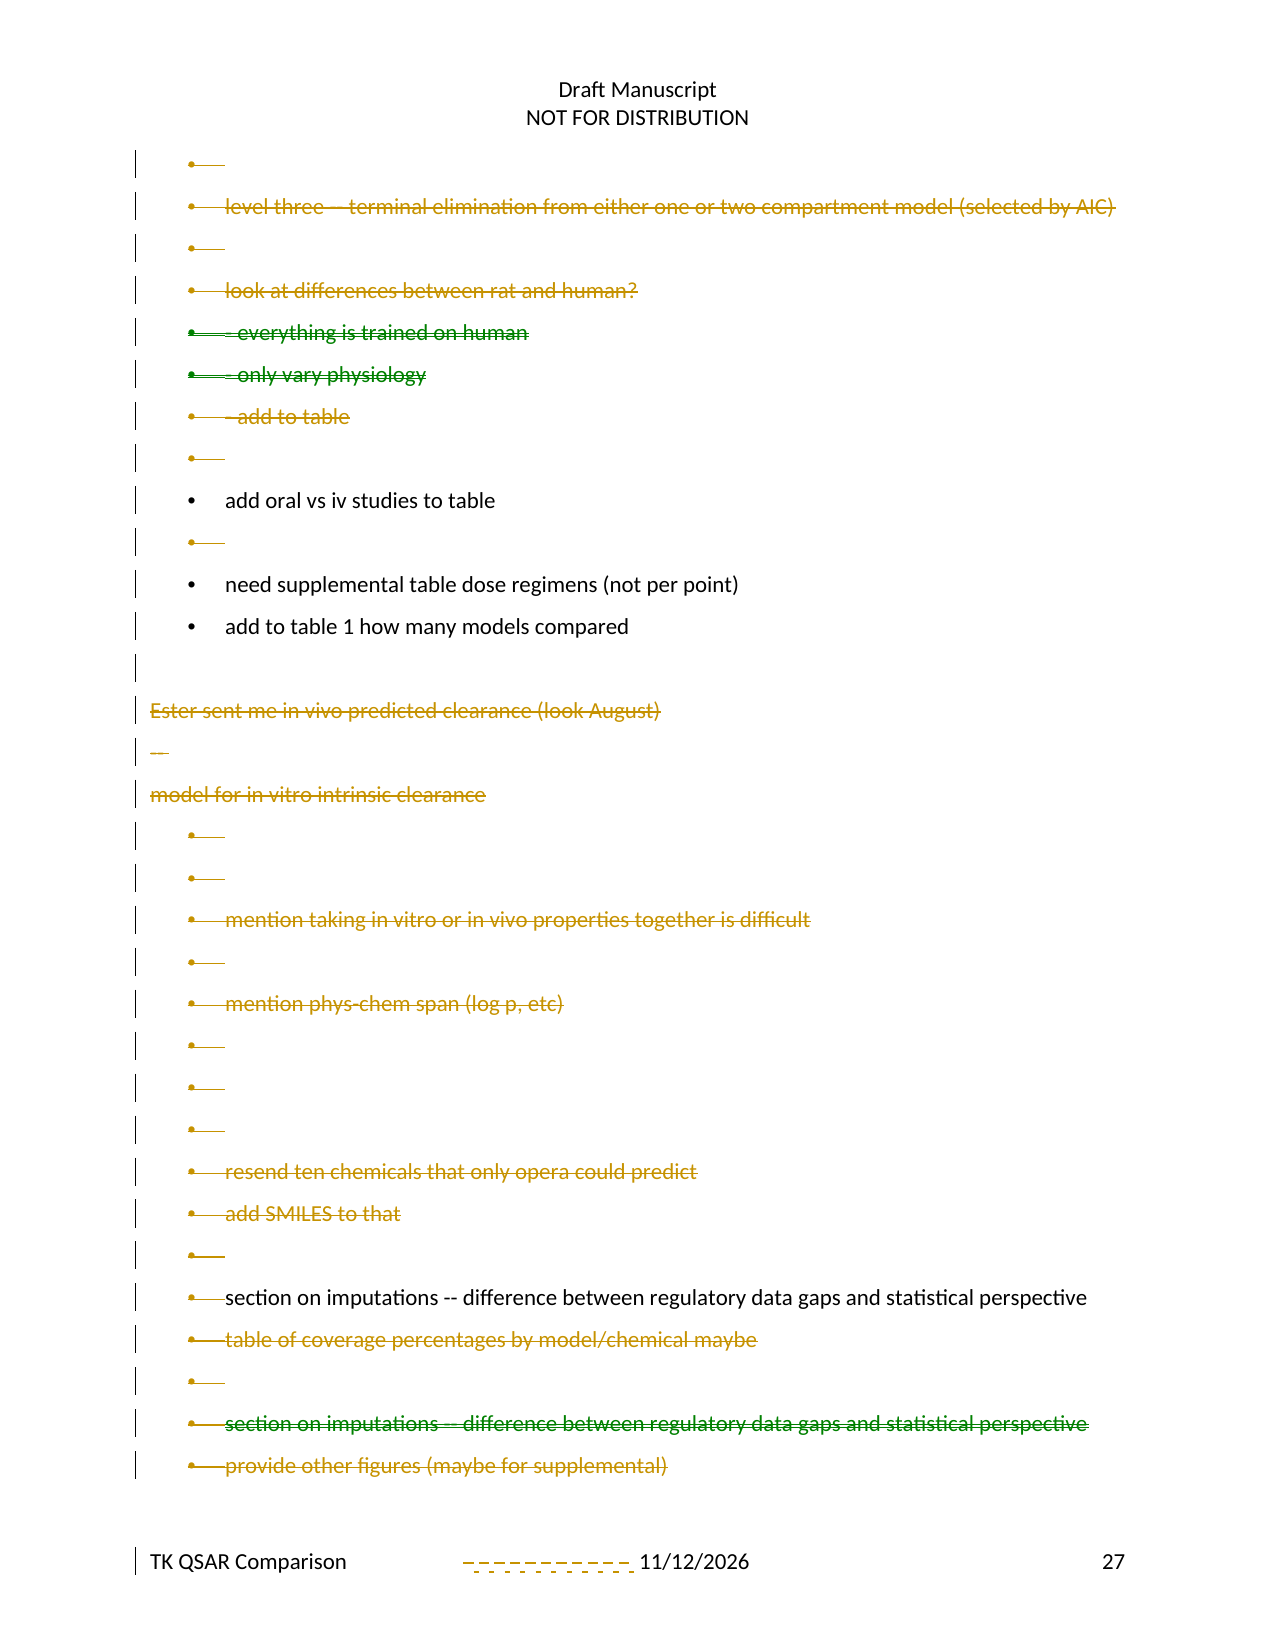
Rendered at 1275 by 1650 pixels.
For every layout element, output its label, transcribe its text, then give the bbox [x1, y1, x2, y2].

list add oral vs iv studies to table [187, 486, 1125, 514]
list need supplemental table dose regimens (not per point) [187, 570, 1125, 598]
list add to table 1 how many models compared [187, 612, 1125, 640]
